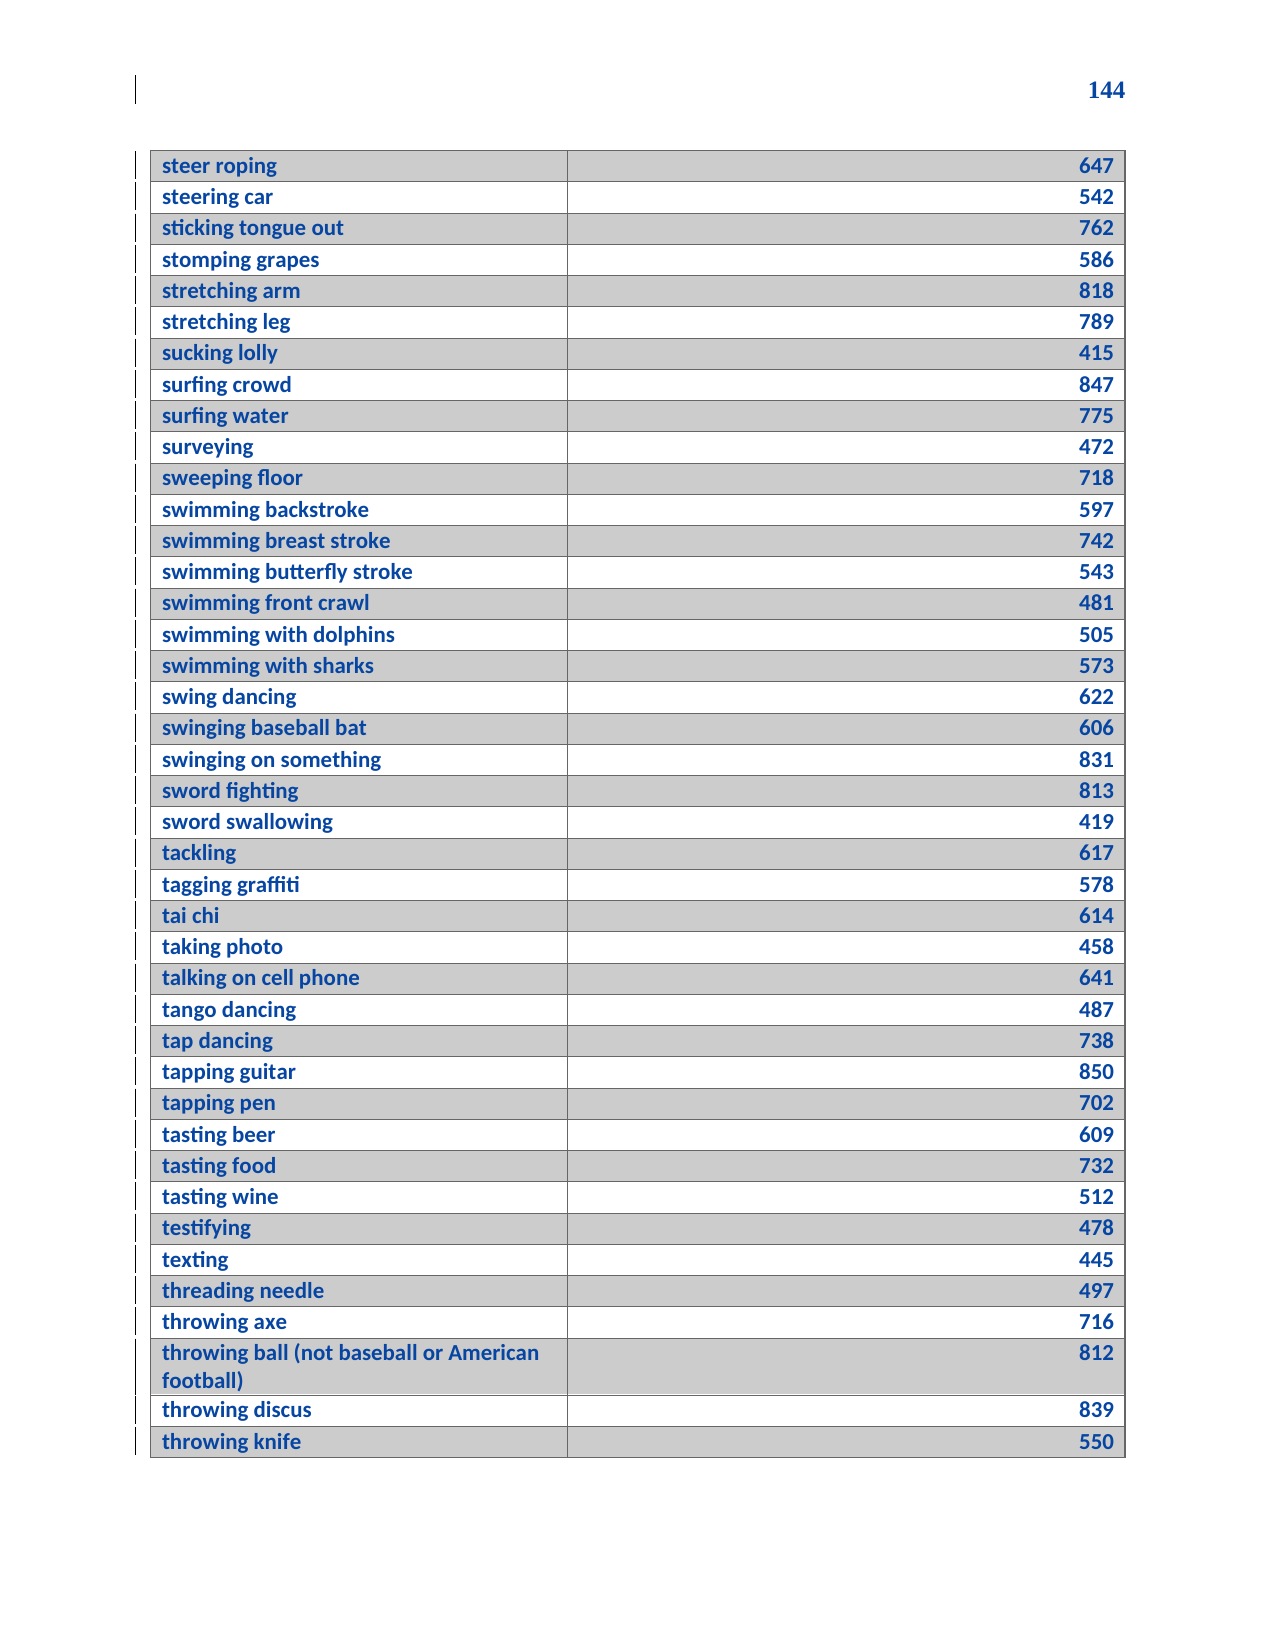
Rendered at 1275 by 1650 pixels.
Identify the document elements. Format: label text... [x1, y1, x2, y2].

table_cell 497 [568, 1276, 1124, 1306]
table_cell stretching leg [151, 307, 567, 337]
table_cell sweeping floor [151, 464, 567, 494]
table_cell tagging graffiti [151, 870, 567, 900]
table_cell 839 [568, 1396, 1124, 1426]
table_cell 702 [568, 1089, 1124, 1119]
table_cell surveying [151, 432, 567, 462]
table_cell 550 [568, 1427, 1124, 1457]
table_cell 617 [568, 839, 1124, 869]
table_cell swing dancing [151, 682, 567, 712]
table_cell 512 [568, 1182, 1124, 1212]
table_cell tackling [151, 839, 567, 869]
table_cell 415 [568, 339, 1124, 369]
table_cell threading needle [151, 1276, 567, 1306]
table_cell tasting beer [151, 1120, 567, 1150]
table_cell throwing axe [151, 1307, 567, 1337]
table_cell 614 [568, 901, 1124, 931]
table_cell 597 [568, 495, 1124, 525]
table_cell 481 [568, 589, 1124, 619]
table_cell 586 [568, 245, 1124, 275]
table_cell 458 [568, 932, 1124, 962]
table_cell 813 [568, 776, 1124, 806]
table_cell 716 [568, 1307, 1124, 1337]
table_cell tapping guitar [151, 1057, 567, 1087]
table_cell steer roping [151, 151, 567, 181]
table_cell surfing crowd [151, 370, 567, 400]
table_cell testifying [151, 1214, 567, 1244]
table_cell 850 [568, 1057, 1124, 1087]
table_cell 542 [568, 182, 1124, 212]
table_cell 812 [568, 1339, 1124, 1394]
table_cell 578 [568, 870, 1124, 900]
table_cell throwing ball (not baseball or American football) [151, 1339, 567, 1394]
table_cell tai chi [151, 901, 567, 931]
table_cell stomping grapes [151, 245, 567, 275]
table_cell 609 [568, 1120, 1124, 1150]
table_cell 505 [568, 620, 1124, 650]
table_cell 543 [568, 557, 1124, 587]
table_cell 487 [568, 995, 1124, 1025]
table_cell swinging on something [151, 745, 567, 775]
table_cell 622 [568, 682, 1124, 712]
table_cell 738 [568, 1026, 1124, 1056]
table_cell throwing knife [151, 1427, 567, 1457]
table_cell swimming front crawl [151, 589, 567, 619]
table_cell talking on cell phone [151, 964, 567, 994]
table_cell tap dancing [151, 1026, 567, 1056]
table_cell 641 [568, 964, 1124, 994]
table_cell tasting wine [151, 1182, 567, 1212]
table_cell 606 [568, 714, 1124, 744]
table_cell 718 [568, 464, 1124, 494]
table_cell swimming with dolphins [151, 620, 567, 650]
table_cell 478 [568, 1214, 1124, 1244]
table_cell 789 [568, 307, 1124, 337]
table_cell 742 [568, 526, 1124, 556]
table_cell 762 [568, 214, 1124, 244]
table_cell texting [151, 1245, 567, 1275]
table_cell 472 [568, 432, 1124, 462]
table_cell swimming breast stroke [151, 526, 567, 556]
table_cell swimming with sharks [151, 651, 567, 681]
table_cell tasting food [151, 1151, 567, 1181]
table_cell 647 [568, 151, 1124, 181]
table_cell tango dancing [151, 995, 567, 1025]
table_cell 818 [568, 276, 1124, 306]
table_cell sword fighting [151, 776, 567, 806]
table_cell taking photo [151, 932, 567, 962]
table_cell 573 [568, 651, 1124, 681]
table_cell 419 [568, 807, 1124, 837]
table_cell steering car [151, 182, 567, 212]
table_cell 847 [568, 370, 1124, 400]
table_cell 445 [568, 1245, 1124, 1275]
table_cell swimming backstroke [151, 495, 567, 525]
table_cell surfing water [151, 401, 567, 431]
table_cell swimming butterfly stroke [151, 557, 567, 587]
table_cell 775 [568, 401, 1124, 431]
table_cell throwing discus [151, 1396, 567, 1426]
table_cell swinging baseball bat [151, 714, 567, 744]
table_cell sticking tongue out [151, 214, 567, 244]
table_cell 732 [568, 1151, 1124, 1181]
table_cell sucking lolly [151, 339, 567, 369]
table_cell 831 [568, 745, 1124, 775]
table_cell stretching arm [151, 276, 567, 306]
table_cell tapping pen [151, 1089, 567, 1119]
table_cell sword swallowing [151, 807, 567, 837]
